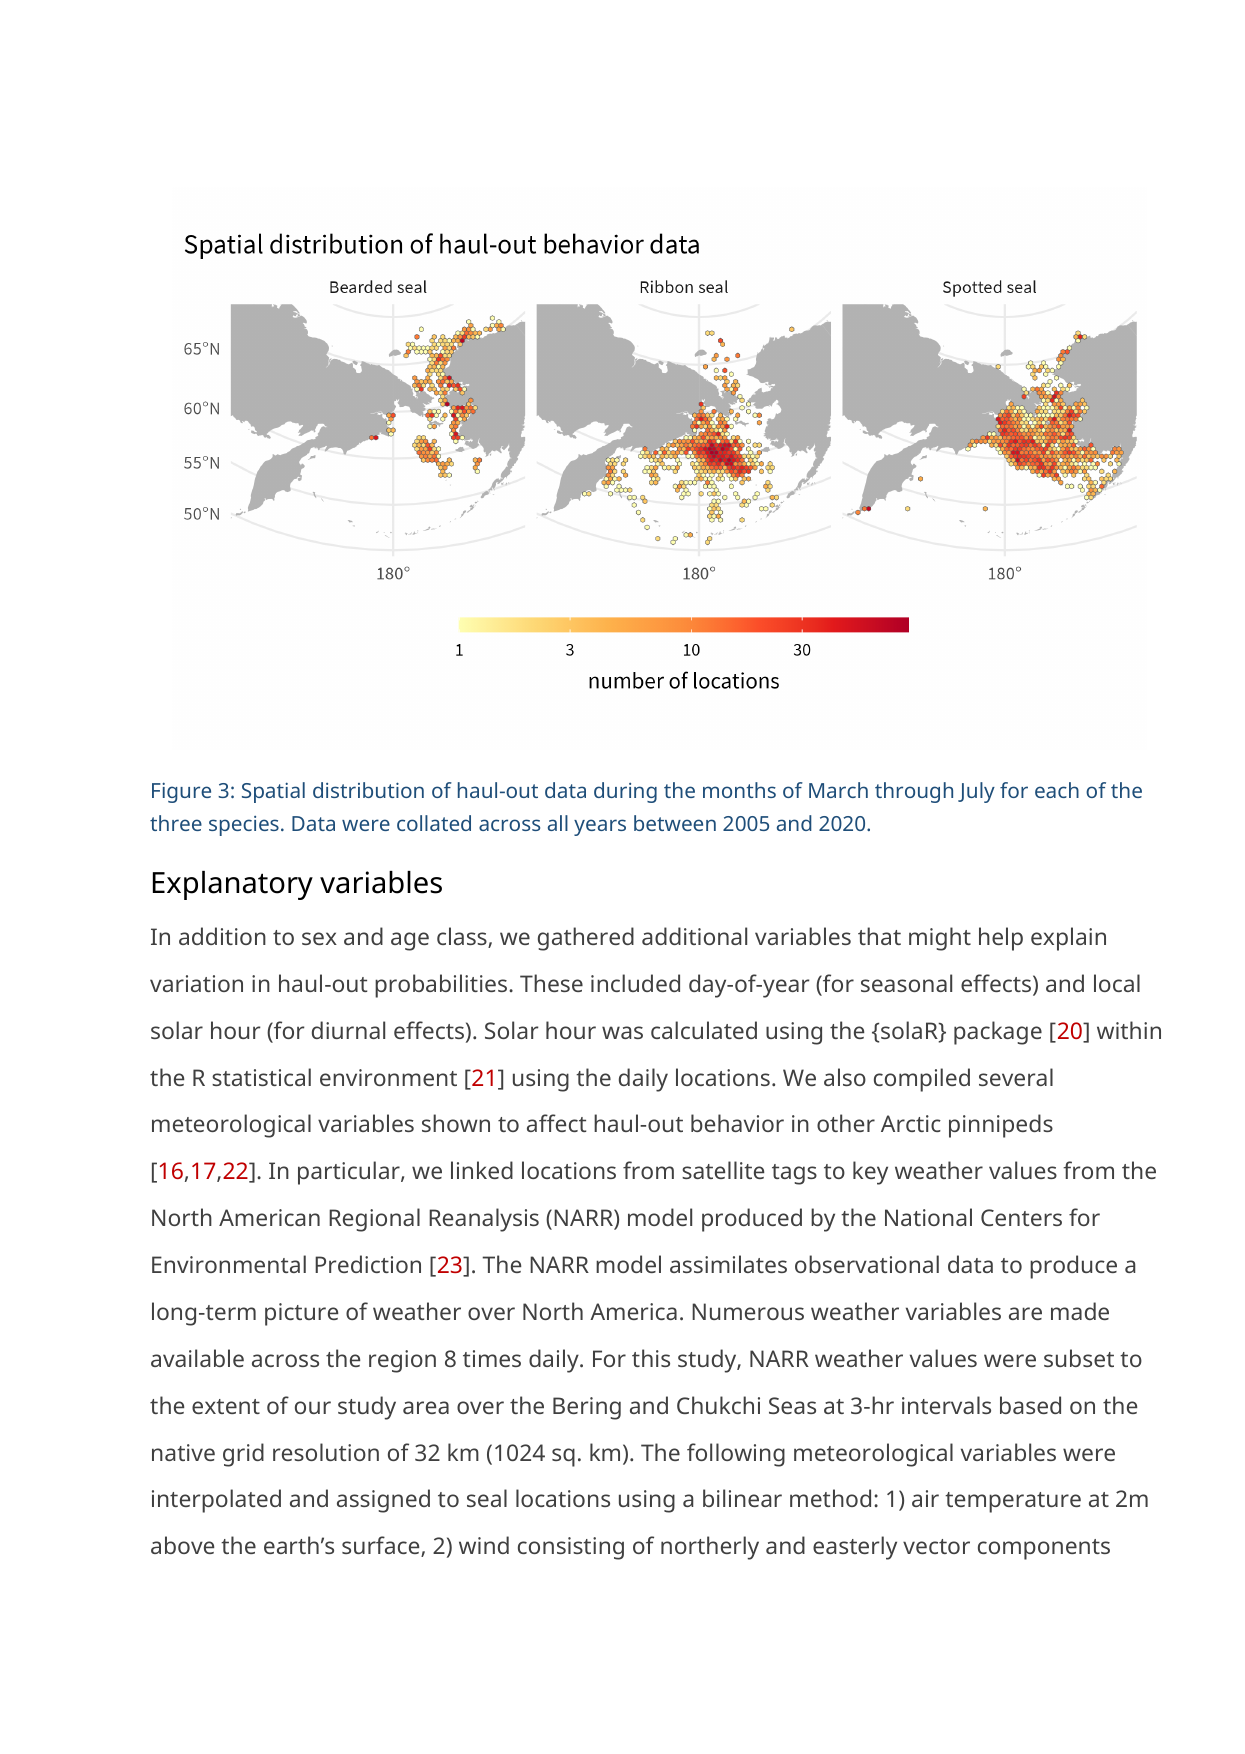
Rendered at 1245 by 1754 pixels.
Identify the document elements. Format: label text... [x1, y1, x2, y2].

text Figure : Spatial distribution of haul-out data during the months of March through July for each of the three species. Data were collated across all years between 2005 and 2020. [150, 771, 1170, 837]
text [150, 921, 1170, 1562]
subtitle Explanatory variables [150, 862, 1170, 902]
picture [172, 187, 1148, 750]
